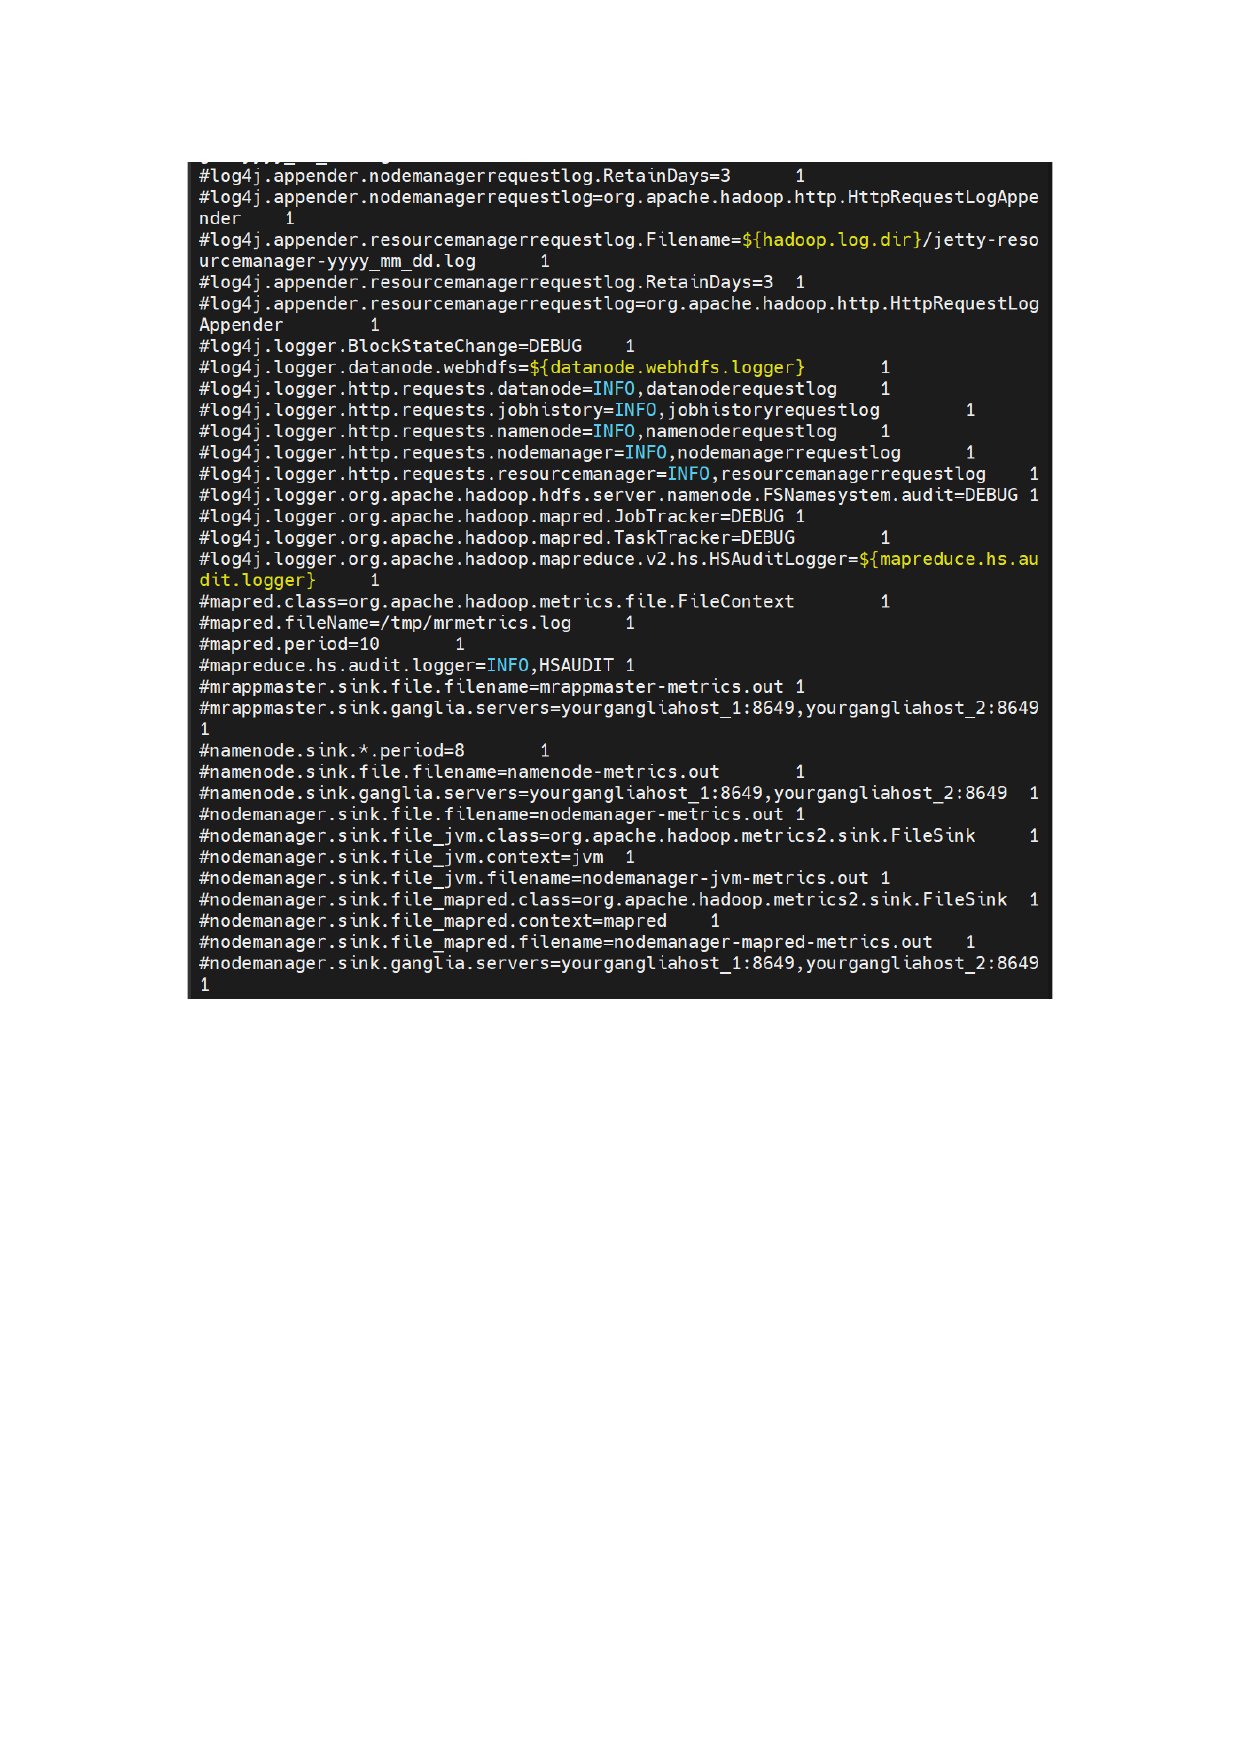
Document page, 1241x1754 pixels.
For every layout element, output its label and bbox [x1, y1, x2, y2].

picture [187, 162, 1053, 999]
